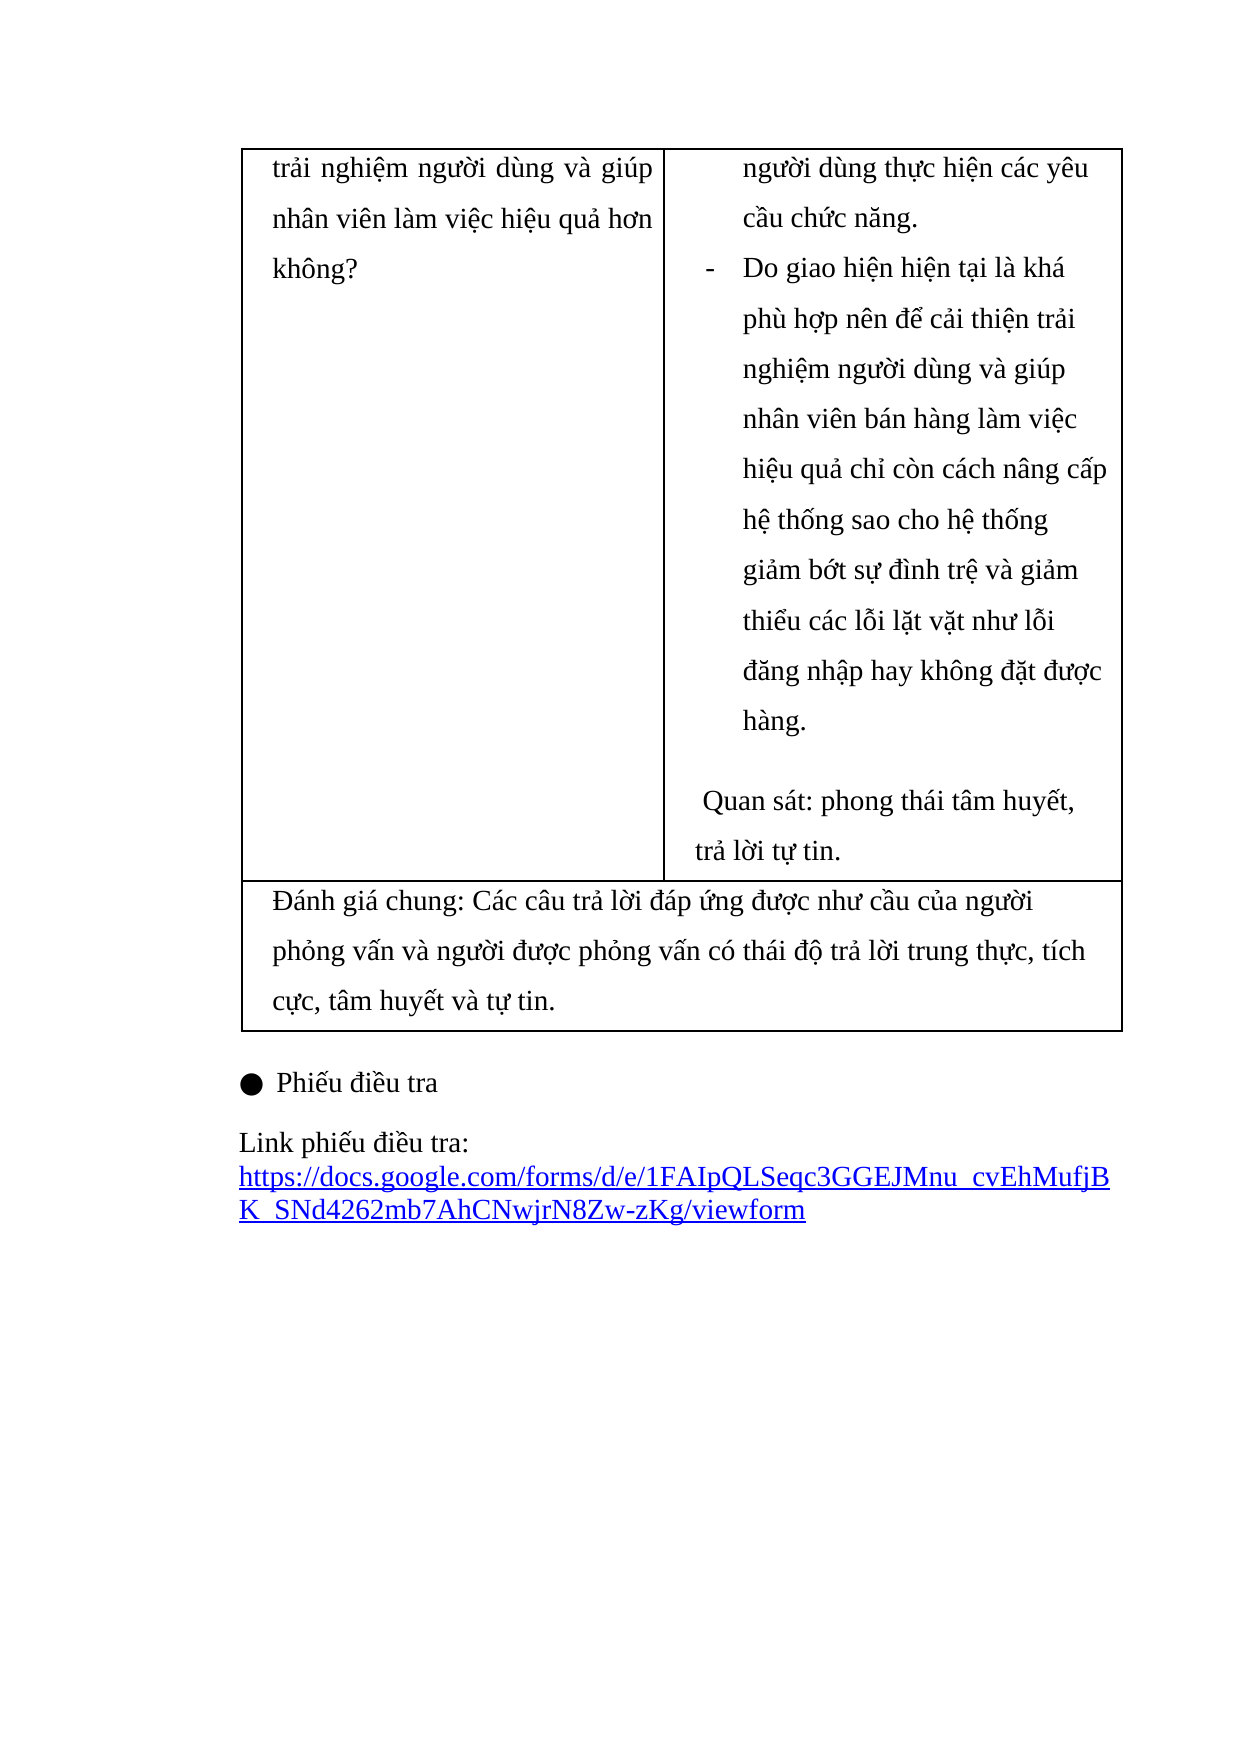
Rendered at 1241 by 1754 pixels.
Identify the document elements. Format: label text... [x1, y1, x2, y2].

table_cell Đánh giá chung: Các câu trả lời đáp ứng được như cầu của người phỏng vấn và người được phỏng vấn có thái độ trả lời trung thực, tích cực, tâm huyết và tự tin. [243, 882, 1121, 1030]
list Phiếu điều tra [238, 1049, 1122, 1109]
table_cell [243, 150, 663, 880]
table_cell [665, 150, 1121, 880]
text Link phiếu điều tra: https://docs.google.com/forms/d/e/1FAIpQLSeqc3GGEJMnu_cvEhMufjBK_SNd4262mb7AhCNwjrN8Zw-zKg/viewform [238, 1125, 1122, 1226]
